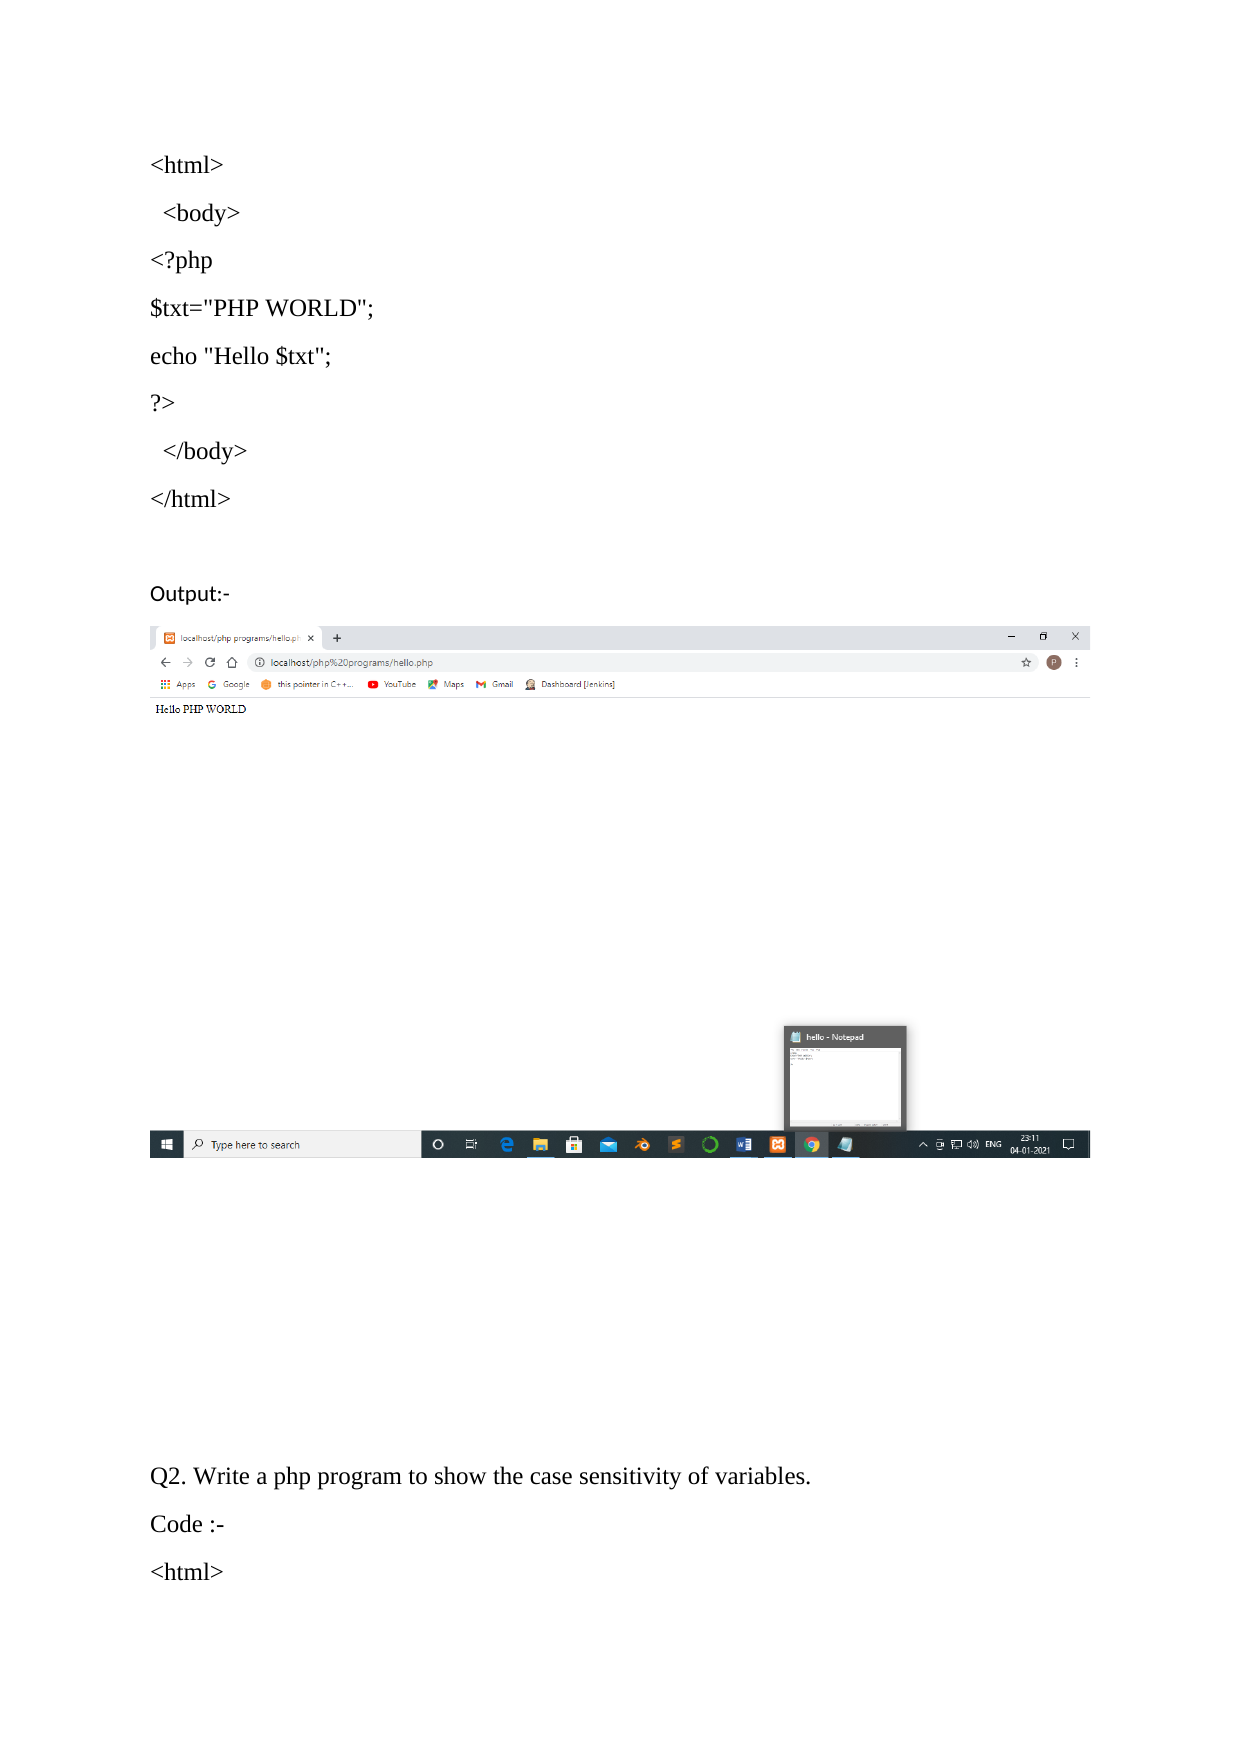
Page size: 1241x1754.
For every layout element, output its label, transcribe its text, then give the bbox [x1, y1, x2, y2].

text ?> [150, 388, 1090, 417]
text echo "Hello $txt"; [150, 341, 1090, 369]
text Q2. Write a php program to show the case sensitivity of variables. [150, 1461, 1090, 1490]
text $txt="PHP WORLD"; [150, 293, 1090, 322]
picture [150, 626, 1091, 1158]
text <?php [150, 245, 1090, 274]
text <body> [150, 198, 1090, 226]
text <html> [150, 1557, 1090, 1586]
text Output:- [150, 579, 1090, 607]
text Code :- [150, 1509, 1090, 1538]
text </html> [150, 484, 1090, 513]
text <html> [150, 150, 1090, 179]
text </body> [150, 436, 1090, 465]
